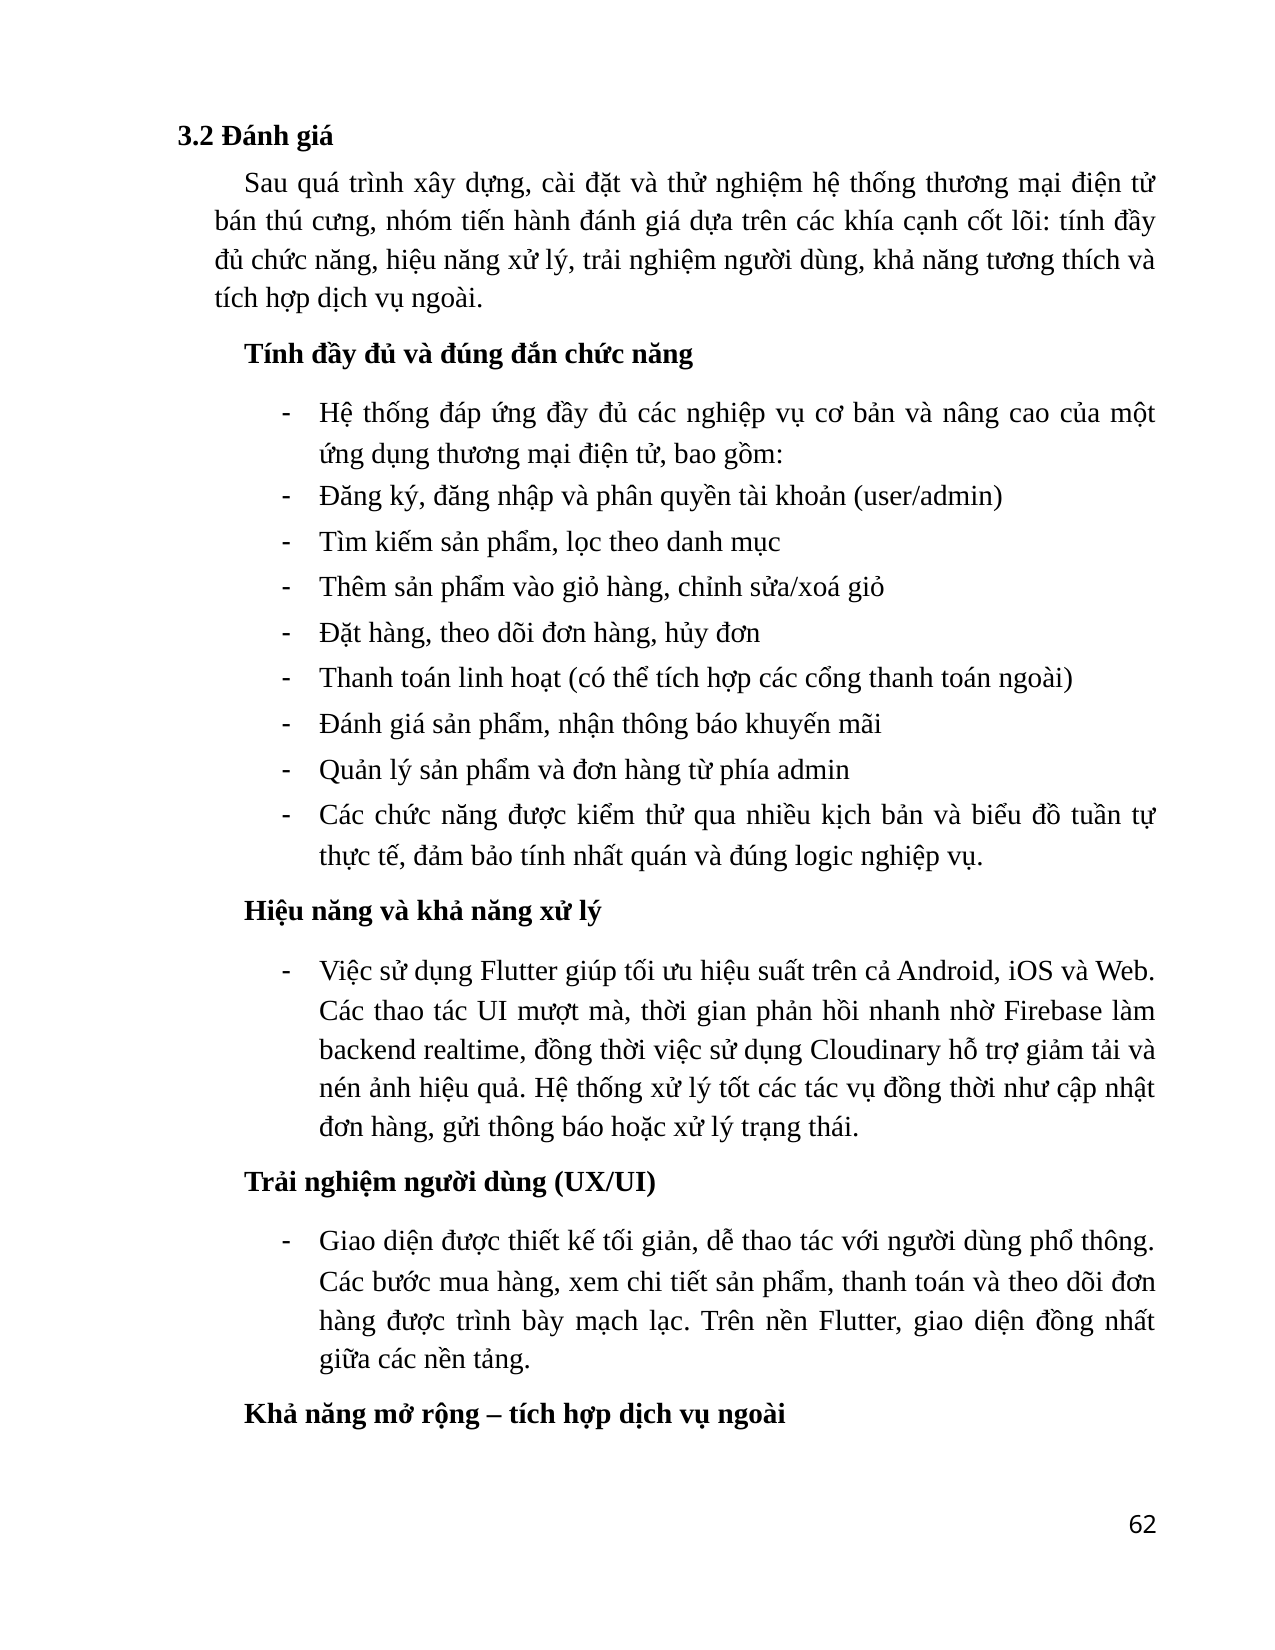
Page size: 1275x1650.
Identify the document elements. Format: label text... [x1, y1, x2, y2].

list Đăng ký, đăng nhập và phân quyền tài khoản (user/admin) [281, 474, 1157, 514]
list Tìm kiếm sản phẩm, lọc theo danh mục [281, 520, 1157, 559]
list Thanh toán linh hoạt (có thể tích hợp các cổng thanh toán ngoài) [281, 657, 1157, 696]
list Quản lý sản phẩm và đơn hàng từ phía admin [281, 748, 1157, 788]
text Khả năng mở rộng – tích hợp dịch vụ ngoài [214, 1396, 1157, 1430]
subtitle Đánh giá [177, 118, 1157, 152]
text Tính đầy đủ và đúng đắn chức năng [214, 336, 1157, 369]
list Việc sử dụng Flutter giúp tối ưu hiệu suất trên cả Android, iOS và Web. Các thao tác UI mượt mà, thời gian phản hồi nhanh nhờ Firebase làm backend realtime, đồng thời việc sử dụng Cloudinary hỗ trợ giảm tải và nén ảnh hiệu quả. Hệ thống xử lý tốt các tác vụ đồng thời như cập nhật đơn hàng, gửi thông báo hoặc xử lý trạng thái. [281, 949, 1157, 1143]
list Đặt hàng, theo dõi đơn hàng, hủy đơn [281, 611, 1157, 651]
text Sau quá trình xây dựng, cài đặt và thử nghiệm hệ thống thương mại điện tử bán thú cưng, nhóm tiến hành đánh giá dựa trên các khía cạnh cốt lõi: tính đầy đủ chức năng, hiệu năng xử lý, trải nghiệm người dùng, khả năng tương thích và tích hợp dịch vụ ngoài. [214, 165, 1157, 314]
list Thêm sản phẩm vào giỏ hàng, chỉnh sửa/xoá giỏ [281, 566, 1157, 605]
list Giao diện được thiết kế tối giản, dễ thao tác với người dùng phổ thông. Các bước mua hàng, xem chi tiết sản phẩm, thanh toán và theo dõi đơn hàng được trình bày mạch lạc. Trên nền Flutter, giao diện đồng nhất giữa các nền tảng. [281, 1219, 1157, 1375]
list Hệ thống đáp ứng đầy đủ các nghiệp vụ cơ bản và nâng cao của một ứng dụng thương mại điện tử, bao gồm: [281, 391, 1157, 469]
list Đánh giá sản phẩm, nhận thông báo khuyến mãi [281, 702, 1157, 742]
text Trải nghiệm người dùng (UX/UI) [214, 1164, 1157, 1198]
text Hiệu năng và khả năng xử lý [214, 893, 1157, 927]
list Các chức năng được kiểm thử qua nhiều kịch bản và biểu đồ tuần tự thực tế, đảm bảo tính nhất quán và đúng logic nghiệp vụ. [281, 794, 1157, 872]
